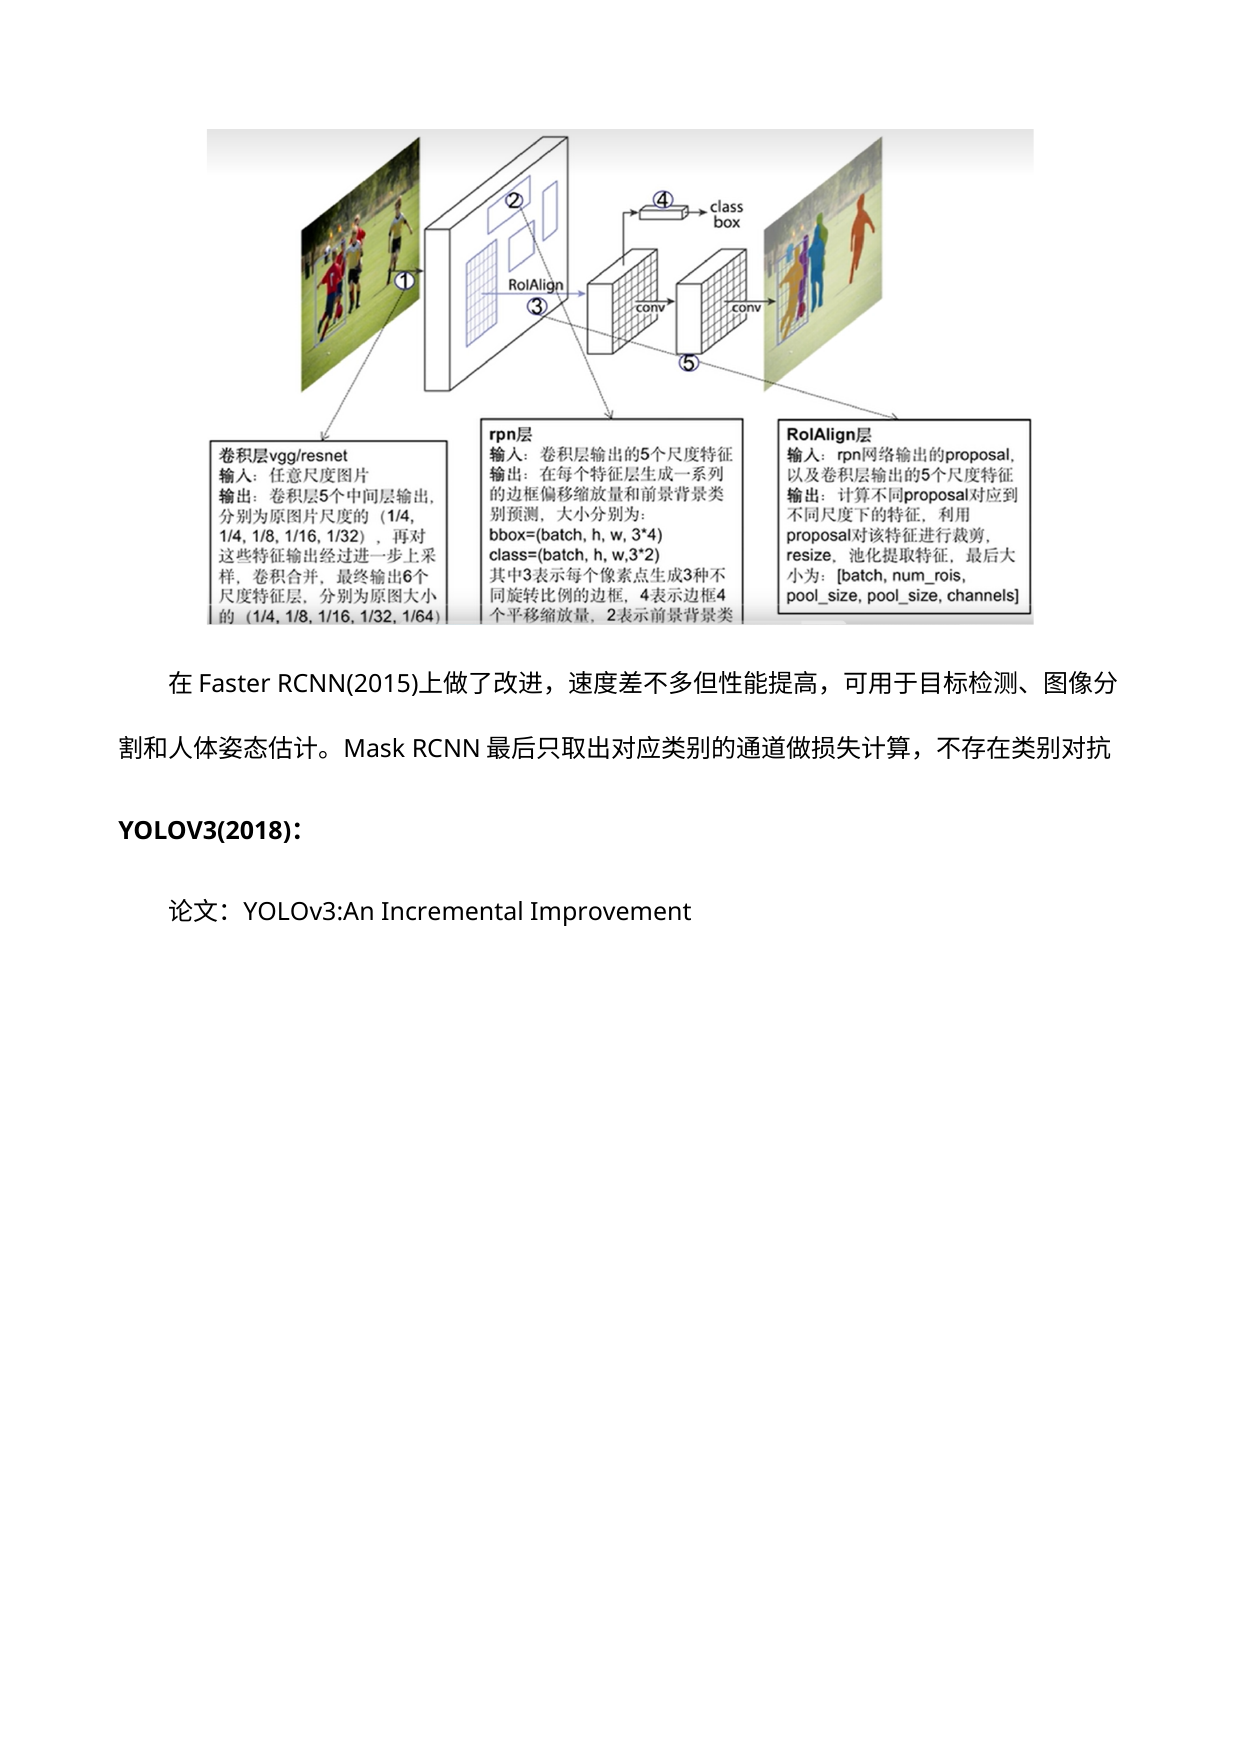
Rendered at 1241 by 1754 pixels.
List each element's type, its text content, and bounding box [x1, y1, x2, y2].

text 在Faster RCNN(2015)上做了改进，速度差不多但性能提高，可用于目标检测、图像分割和人体姿态估计。Mask RCNN最后只取出对应类别的通道做损失计算，不存在类别对抗 [118, 649, 1122, 779]
text 论文：YOLOv3:An Incremental Improvement [118, 877, 1122, 942]
list YOLOV3(2018)： [118, 796, 1122, 861]
picture [206, 129, 1034, 625]
